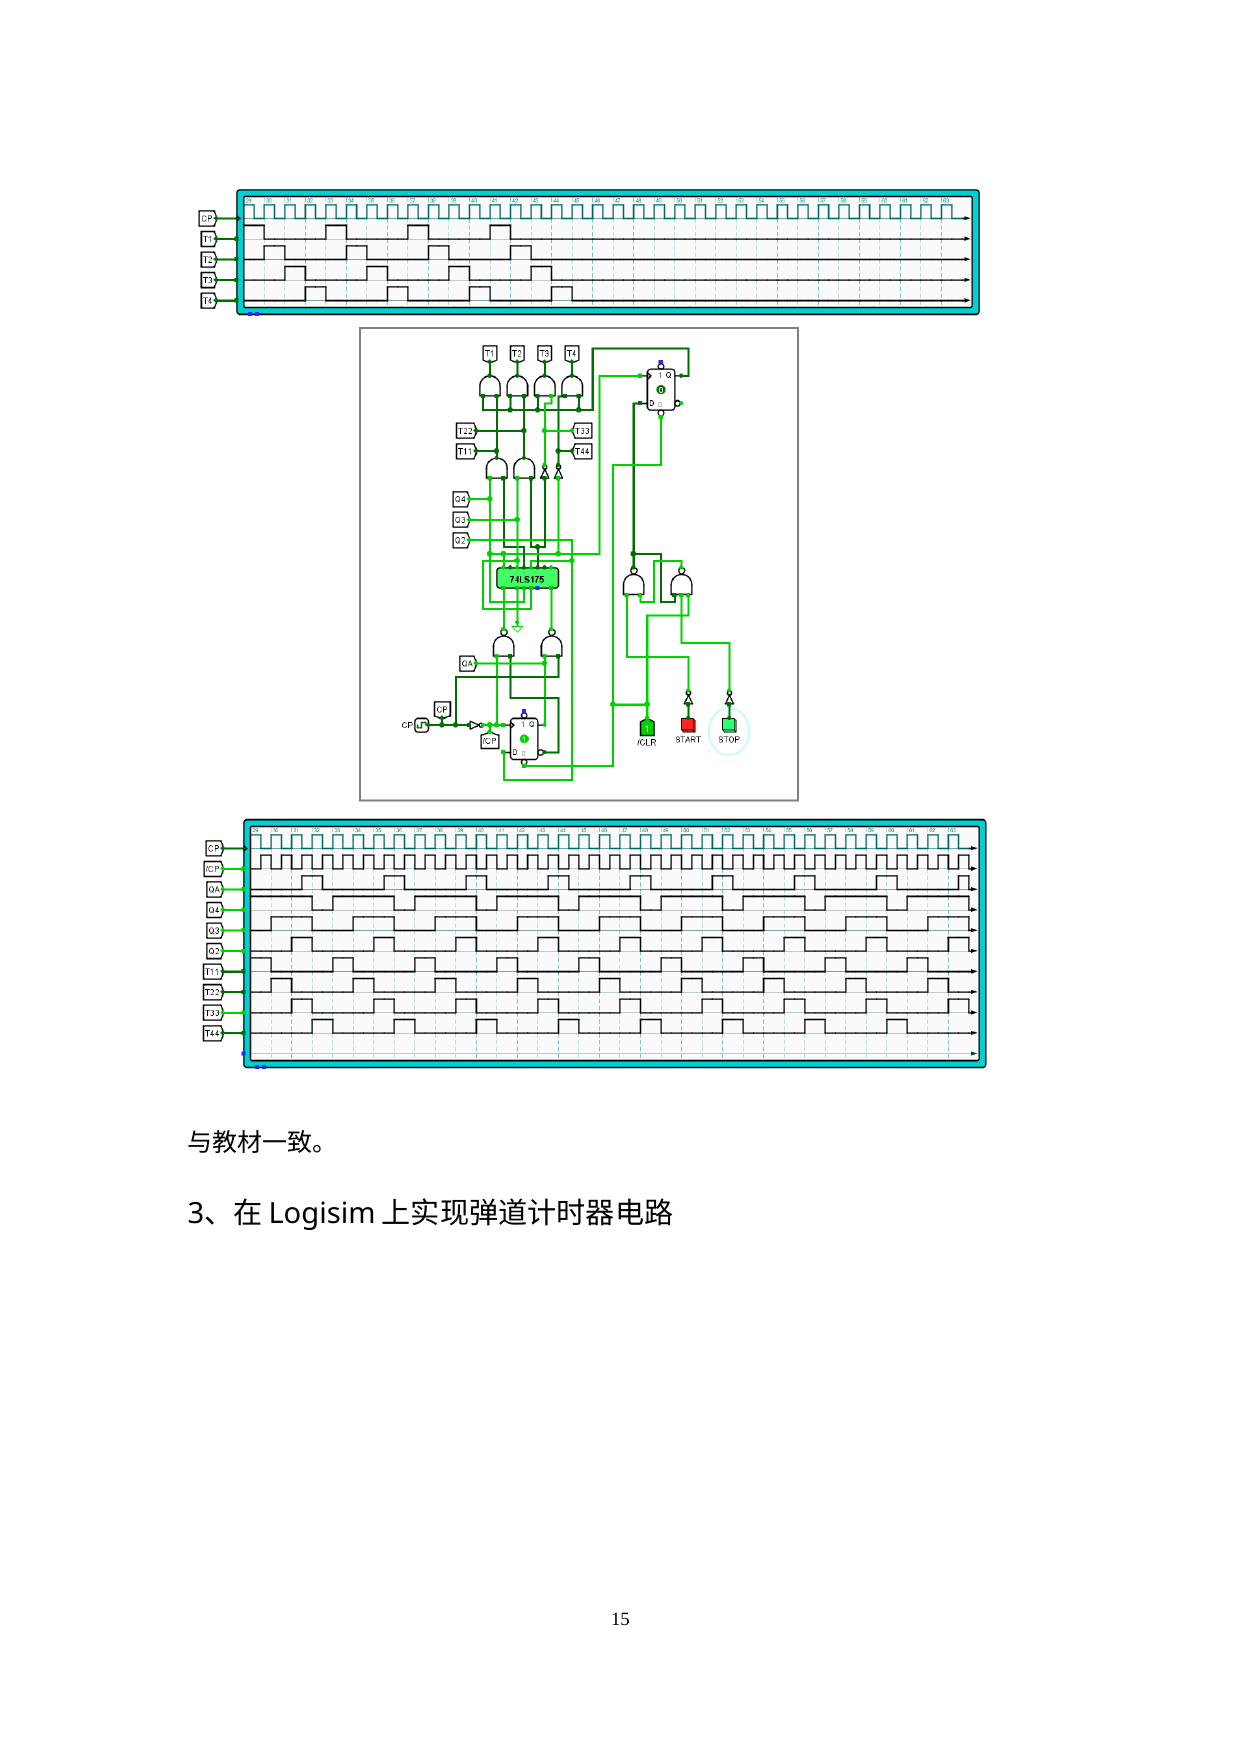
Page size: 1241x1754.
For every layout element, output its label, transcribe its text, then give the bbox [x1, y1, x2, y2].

text 与教材一致。 [187, 1108, 1053, 1173]
text 3、在Logisim上实现弹道计时器电路 [187, 1179, 1053, 1244]
picture [187, 162, 1053, 1086]
